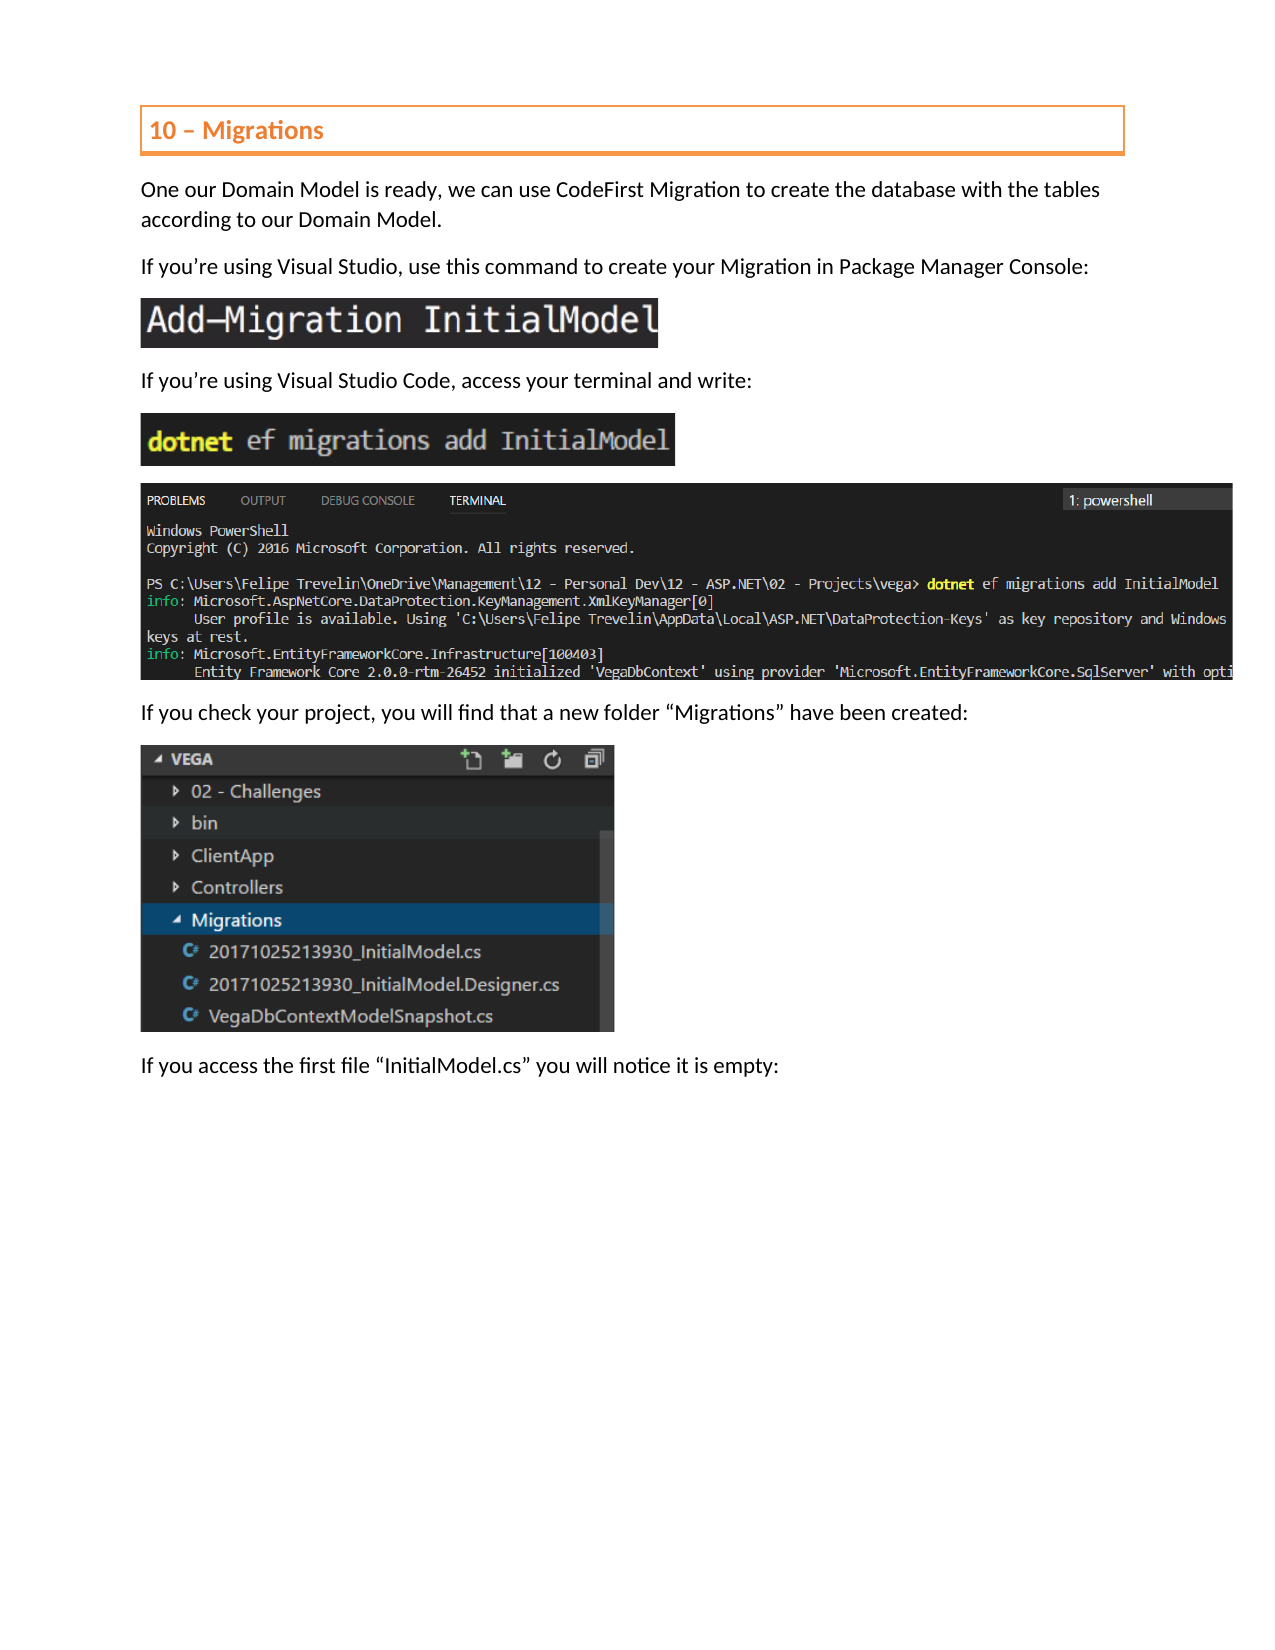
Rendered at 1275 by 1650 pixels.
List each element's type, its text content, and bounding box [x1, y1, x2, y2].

picture [140, 413, 675, 466]
text One our Domain Model is ready, we can use CodeFirst Migration to create the database with the tables according to our Domain Model. [141, 175, 1125, 233]
picture [140, 298, 659, 348]
picture [140, 745, 615, 1032]
text If you’re using Visual Studio Code, access your terminal and write: [141, 367, 1125, 395]
text If you check your project, you will find that a new folder “Migrations” have been created: [141, 698, 1125, 726]
text If you’re using Visual Studio, use this command to create your Migration in Package Manager Console: [141, 252, 1125, 280]
picture [140, 483, 1233, 680]
text If you access the first file “InitialModel.cs” you will notice it is empty: [141, 1051, 1125, 1079]
table_header 10 – Migrations [142, 107, 1123, 151]
